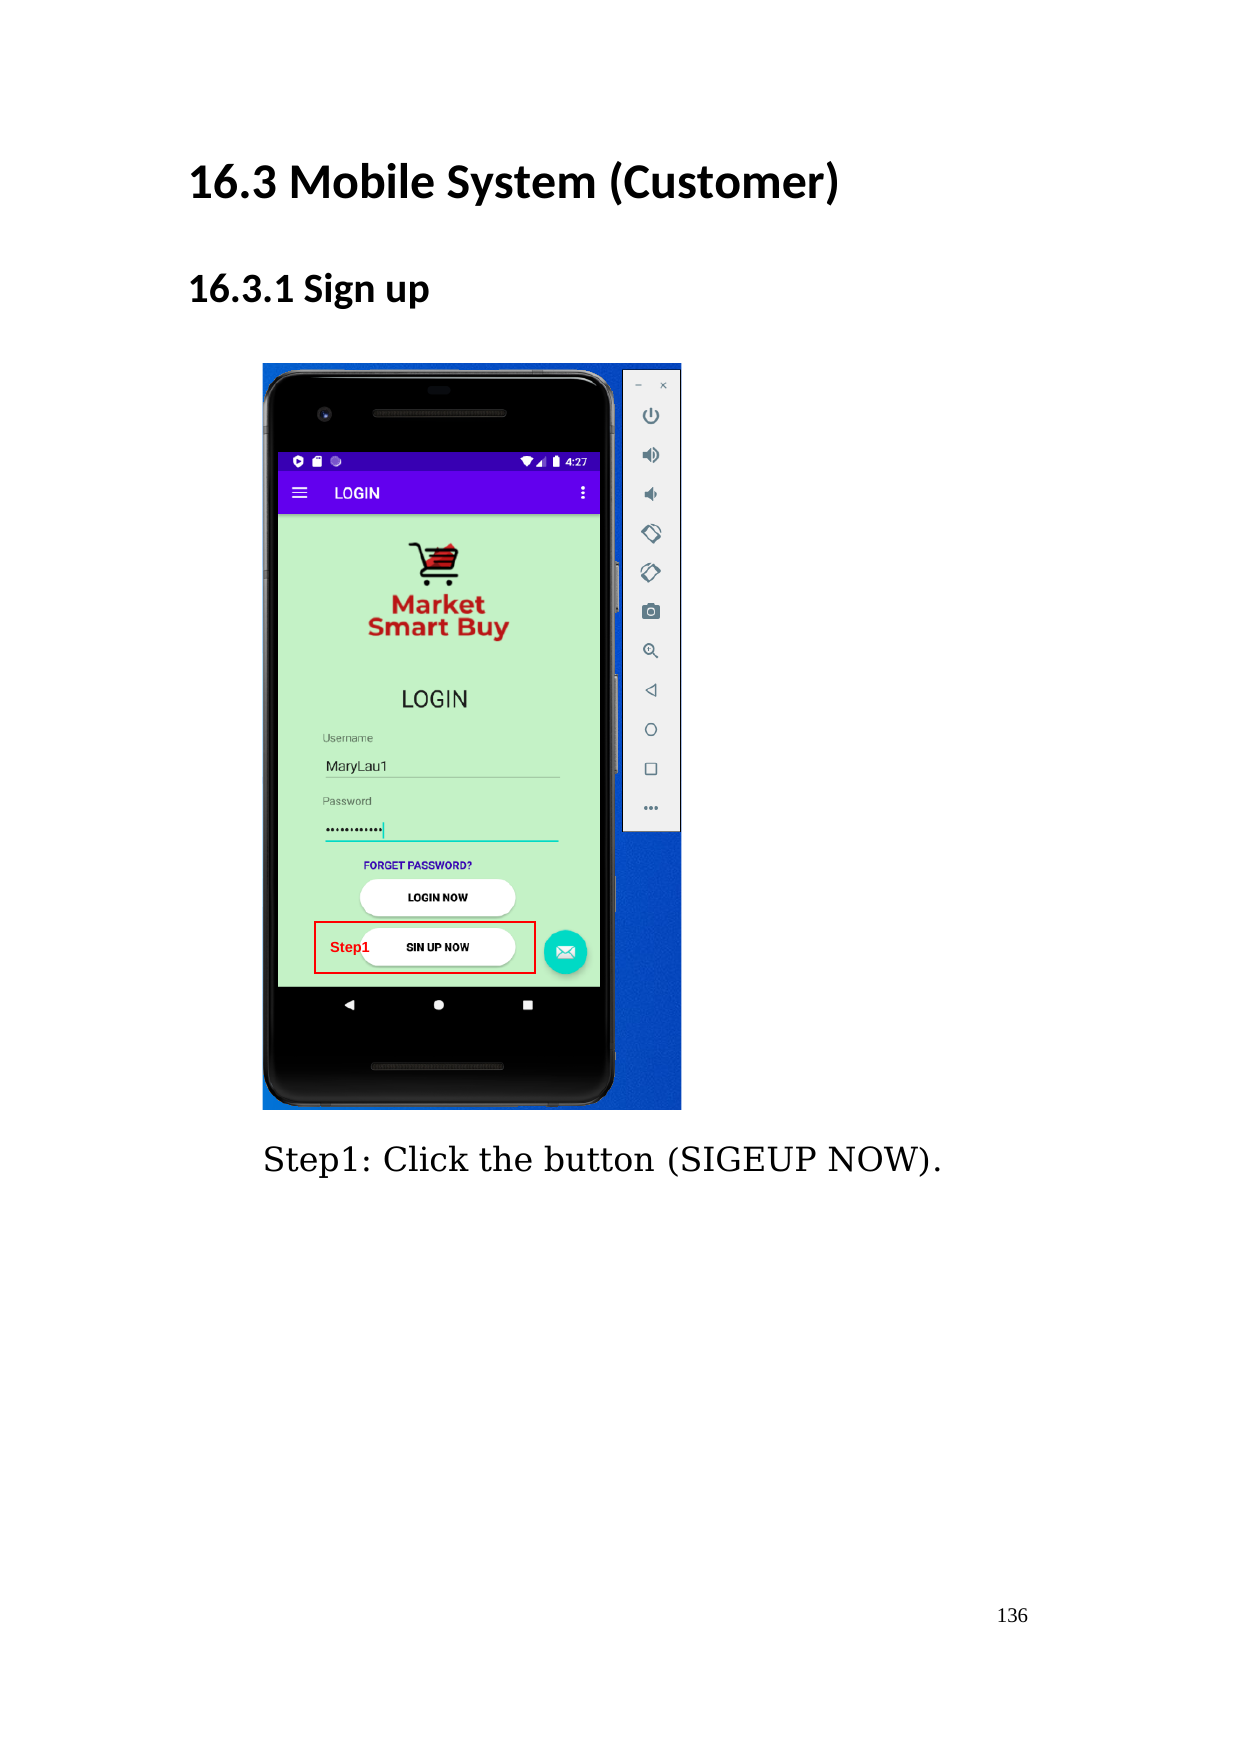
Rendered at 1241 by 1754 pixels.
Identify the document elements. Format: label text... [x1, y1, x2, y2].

text Step1: Click the button (SIGEUP NOW). [187, 1138, 1053, 1178]
text 16.3 Mobile System (Customer) [187, 150, 1028, 211]
picture [262, 363, 682, 1110]
text 16.3.1 Sign up [187, 262, 1053, 313]
